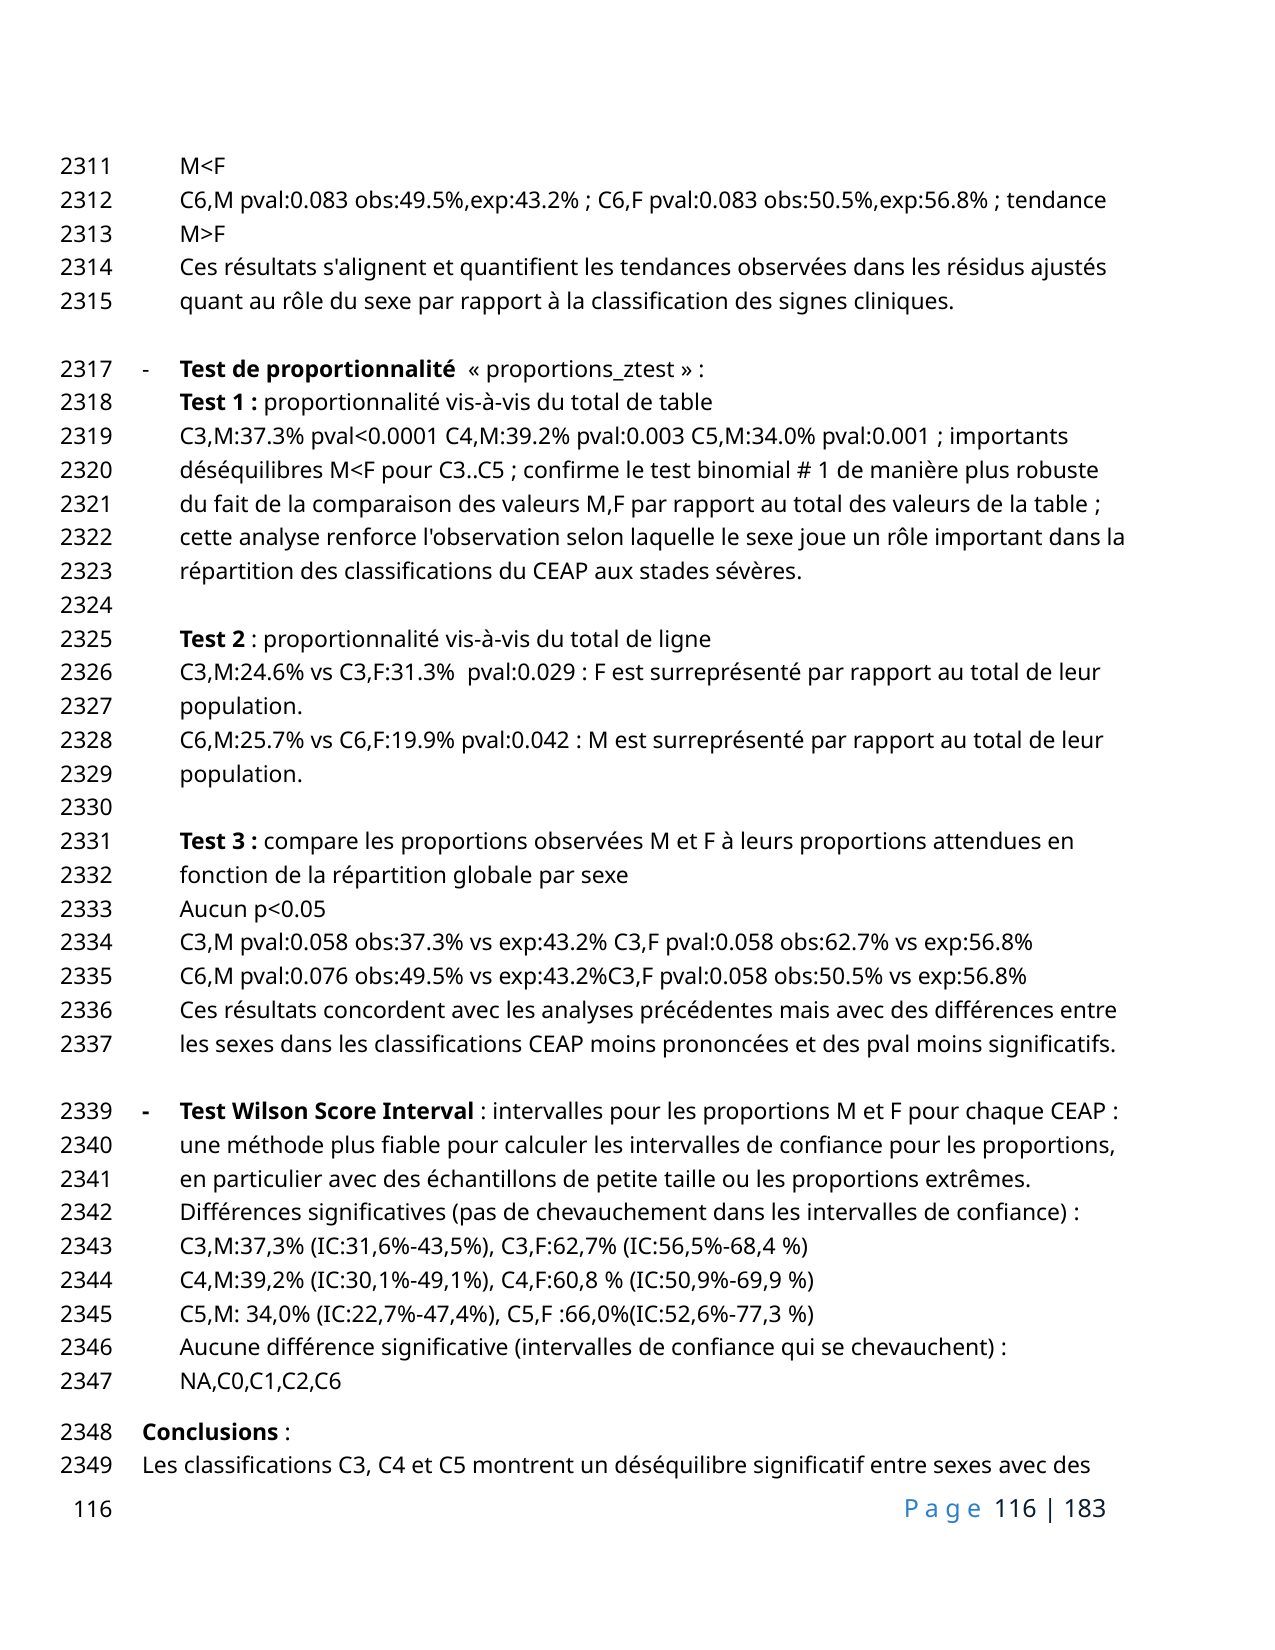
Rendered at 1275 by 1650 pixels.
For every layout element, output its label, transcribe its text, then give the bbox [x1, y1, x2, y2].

list Test de proportionnalité « proportions_ztest » : Test 1 : proportionnalité vis-à-vis du total de table C3,M:37.3% pval<0.0001 C4,M:39.2% pval:0.003 C5,M:34.0% pval:0.001 ; importants déséquilibres M<F pour C3..C5 ; confirme le test binomial # 1 de manière plus robuste du fait de la comparaison des valeurs M,F par rapport au total des valeurs de la table ; cette analyse renforce l'observation selon laquelle le sexe joue un rôle important dans la répartition des classifications du CEAP aux stades sévères. Test 2 : proportionnalité vis-à-vis du total de ligne C3,M:24.6% vs C3,F:31.3% pval:0.029 : F est surreprésenté par rapport au total de leur population. C6,M:25.7% vs C6,F:19.9% pval:0.042 : M est surreprésenté par rapport au total de leur population. Test 3 : compare les proportions observées M et F à leurs proportions attendues en fonction de la répartition globale par sexe Aucun p<0.05 C3,M pval:0.058 obs:37.3% vs exp:43.2% C3,F pval:0.058 obs:62.7% vs exp:56.8% C6,M pval:0.076 obs:49.5% vs exp:43.2%C3,F pval:0.058 obs:50.5% vs exp:56.8% Ces résultats concordent avec les analyses précédentes mais avec des différences entre les sexes dans les classifications CEAP moins prononcées et des pval moins significatifs. [142, 352, 1133, 1092]
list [142, 150, 1133, 350]
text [142, 1415, 1133, 1480]
list Test Wilson Score Interval : intervalles pour les proportions M et F pour chaque CEAP : une méthode plus fiable pour calculer les intervalles de confiance pour les proportions, en particulier avec des échantillons de petite taille ou les proportions extrêmes. Différences significatives (pas de chevauchement dans les intervalles de confiance) : C3,M:37,3% (IC:31,6%-43,5%), C3,F:62,7% (IC:56,5%-68,4 %) C4,M:39,2% (IC:30,1%-49,1%), C4,F:60,8 % (IC:50,9%-69,9 %) C5,M: 34,0% (IC:22,7%-47,4%), C5,F :66,0%(IC:52,6%-77,3 %) Aucune différence significative (intervalles de confiance qui se chevauchent) : NA,C0,C1,C2,C6 [142, 1095, 1133, 1396]
